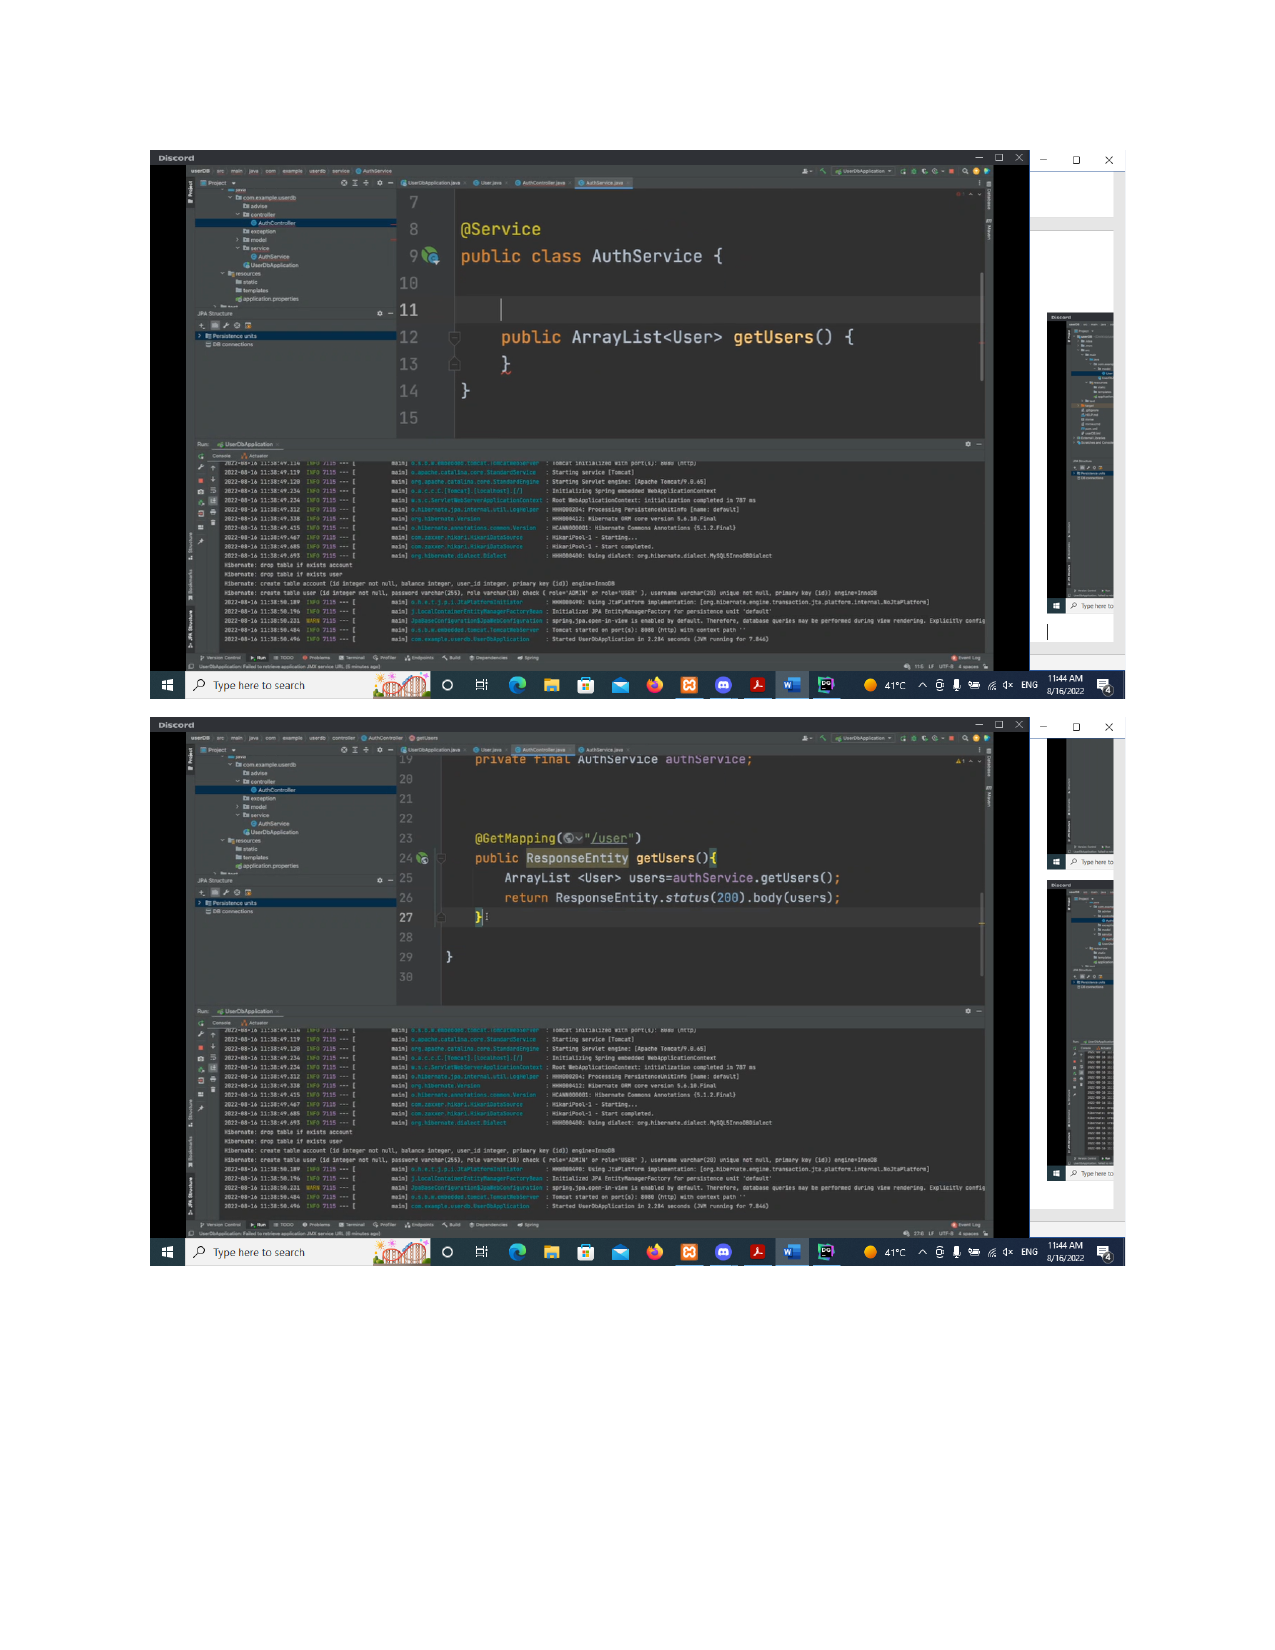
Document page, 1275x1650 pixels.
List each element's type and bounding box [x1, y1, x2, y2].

picture [150, 717, 1125, 1266]
picture [150, 150, 1125, 699]
